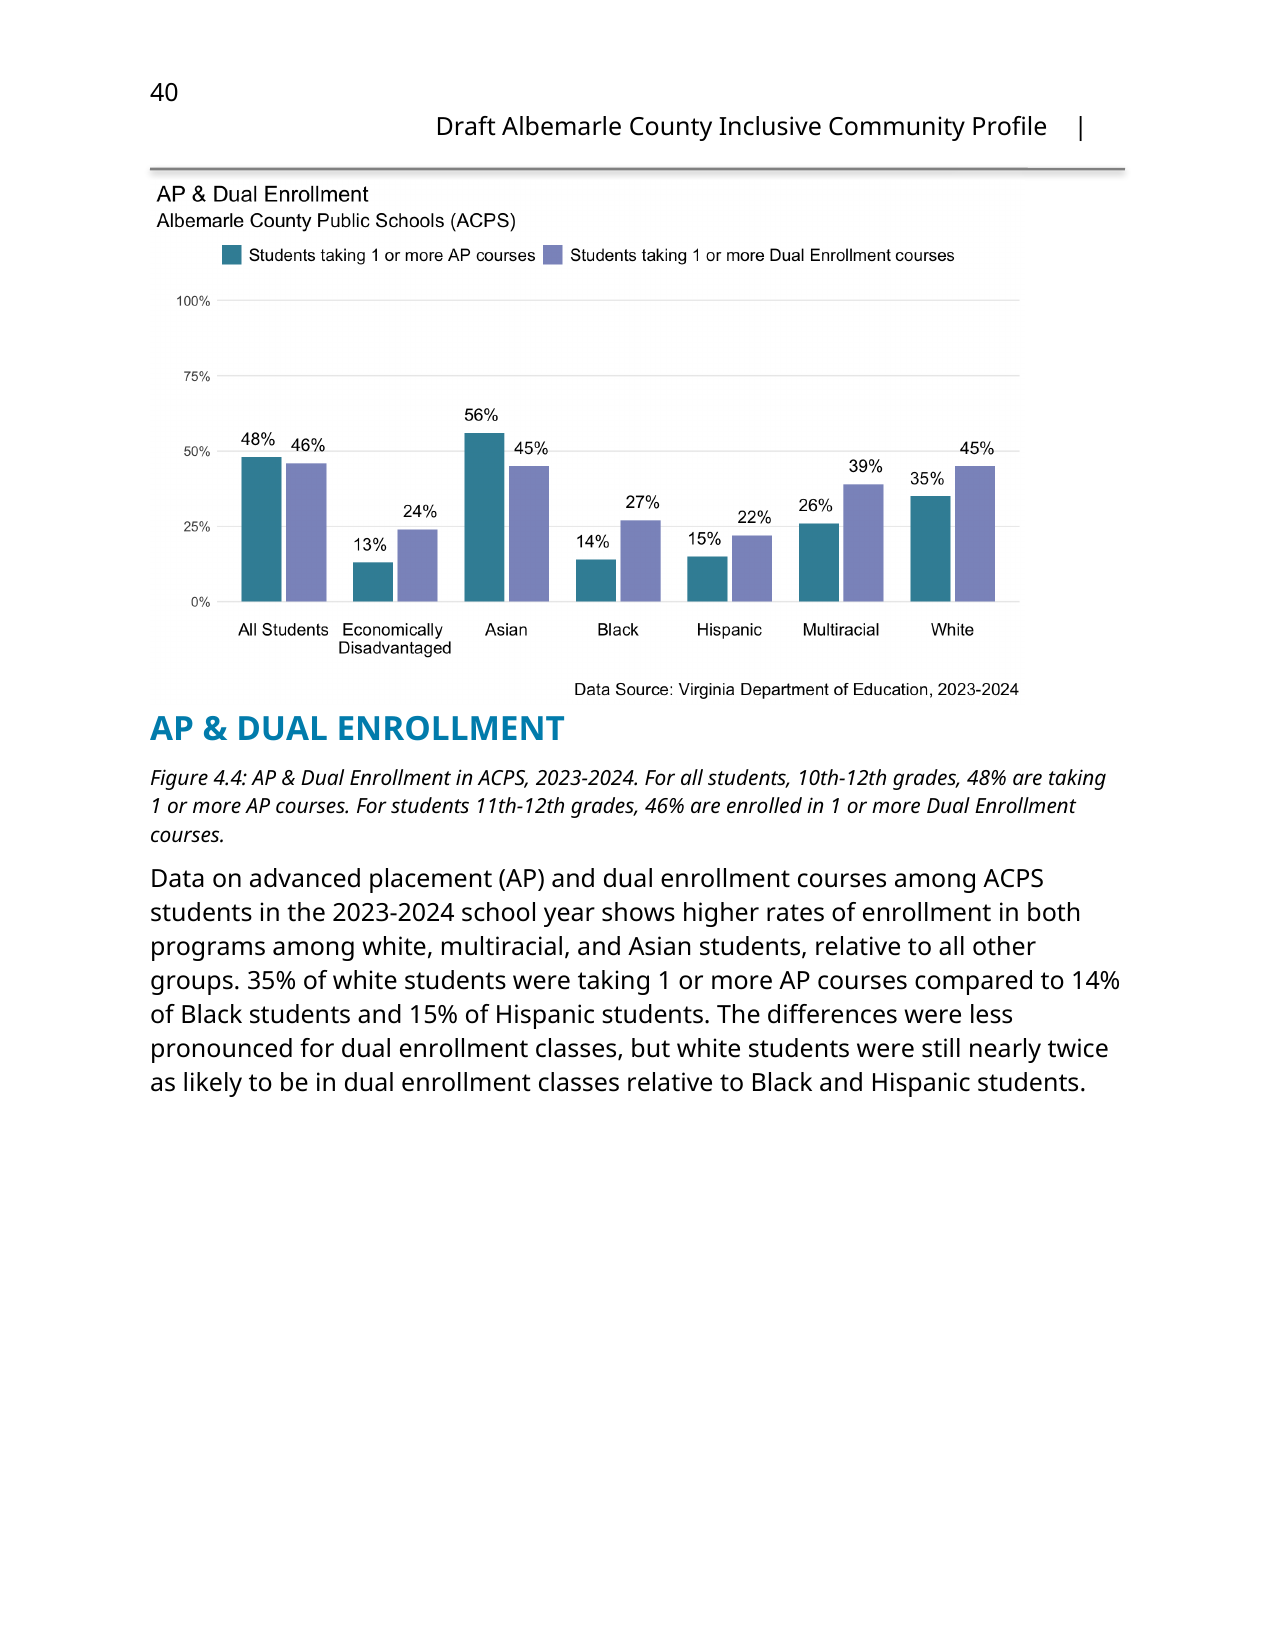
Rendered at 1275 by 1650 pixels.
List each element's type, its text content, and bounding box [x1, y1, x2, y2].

text Data on advanced placement (AP) and dual enrollment courses among ACPS students in the 2023-2024 school year shows higher rates of enrollment in both programs among white, multiracial, and Asian students, relative to all other groups. 35% of white students were taking 1 or more AP courses compared to 14% of Black students and 15% of Hispanic students. The differences were less pronounced for dual enrollment classes, but white students were still nearly twice as likely to be in dual enrollment classes relative to Black and Hispanic students. [150, 861, 1125, 1099]
text Figure 4.4: AP & Dual Enrollment in ACPS, 2023-2024. For all students, 10th-12th grades, 48% are taking 1 or more AP courses. For students 11th-12th grades, 46% are enrolled in 1 or more Dual Enrollment courses. [150, 763, 1125, 848]
picture [150, 180, 1025, 705]
